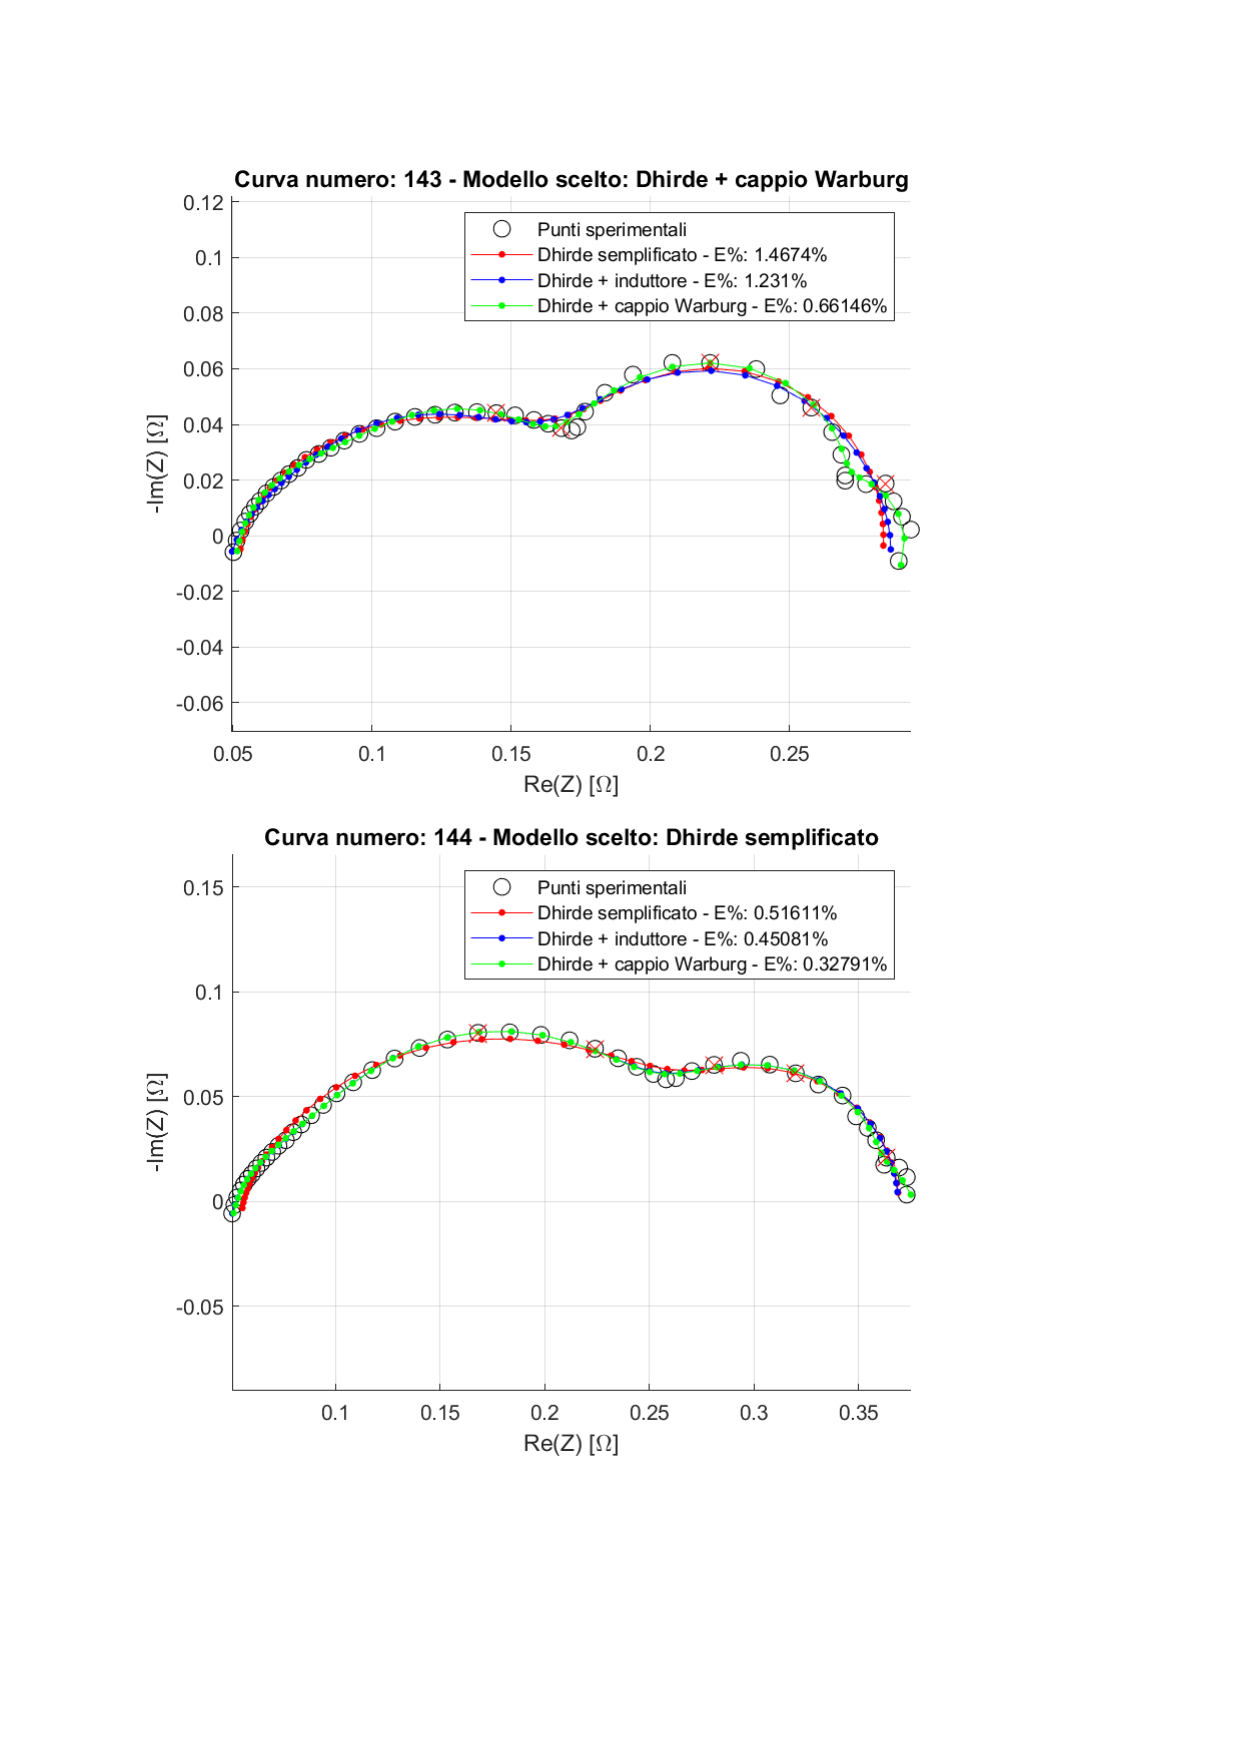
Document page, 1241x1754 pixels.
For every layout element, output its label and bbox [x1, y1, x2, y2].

picture [118, 806, 994, 1463]
picture [118, 147, 994, 804]
